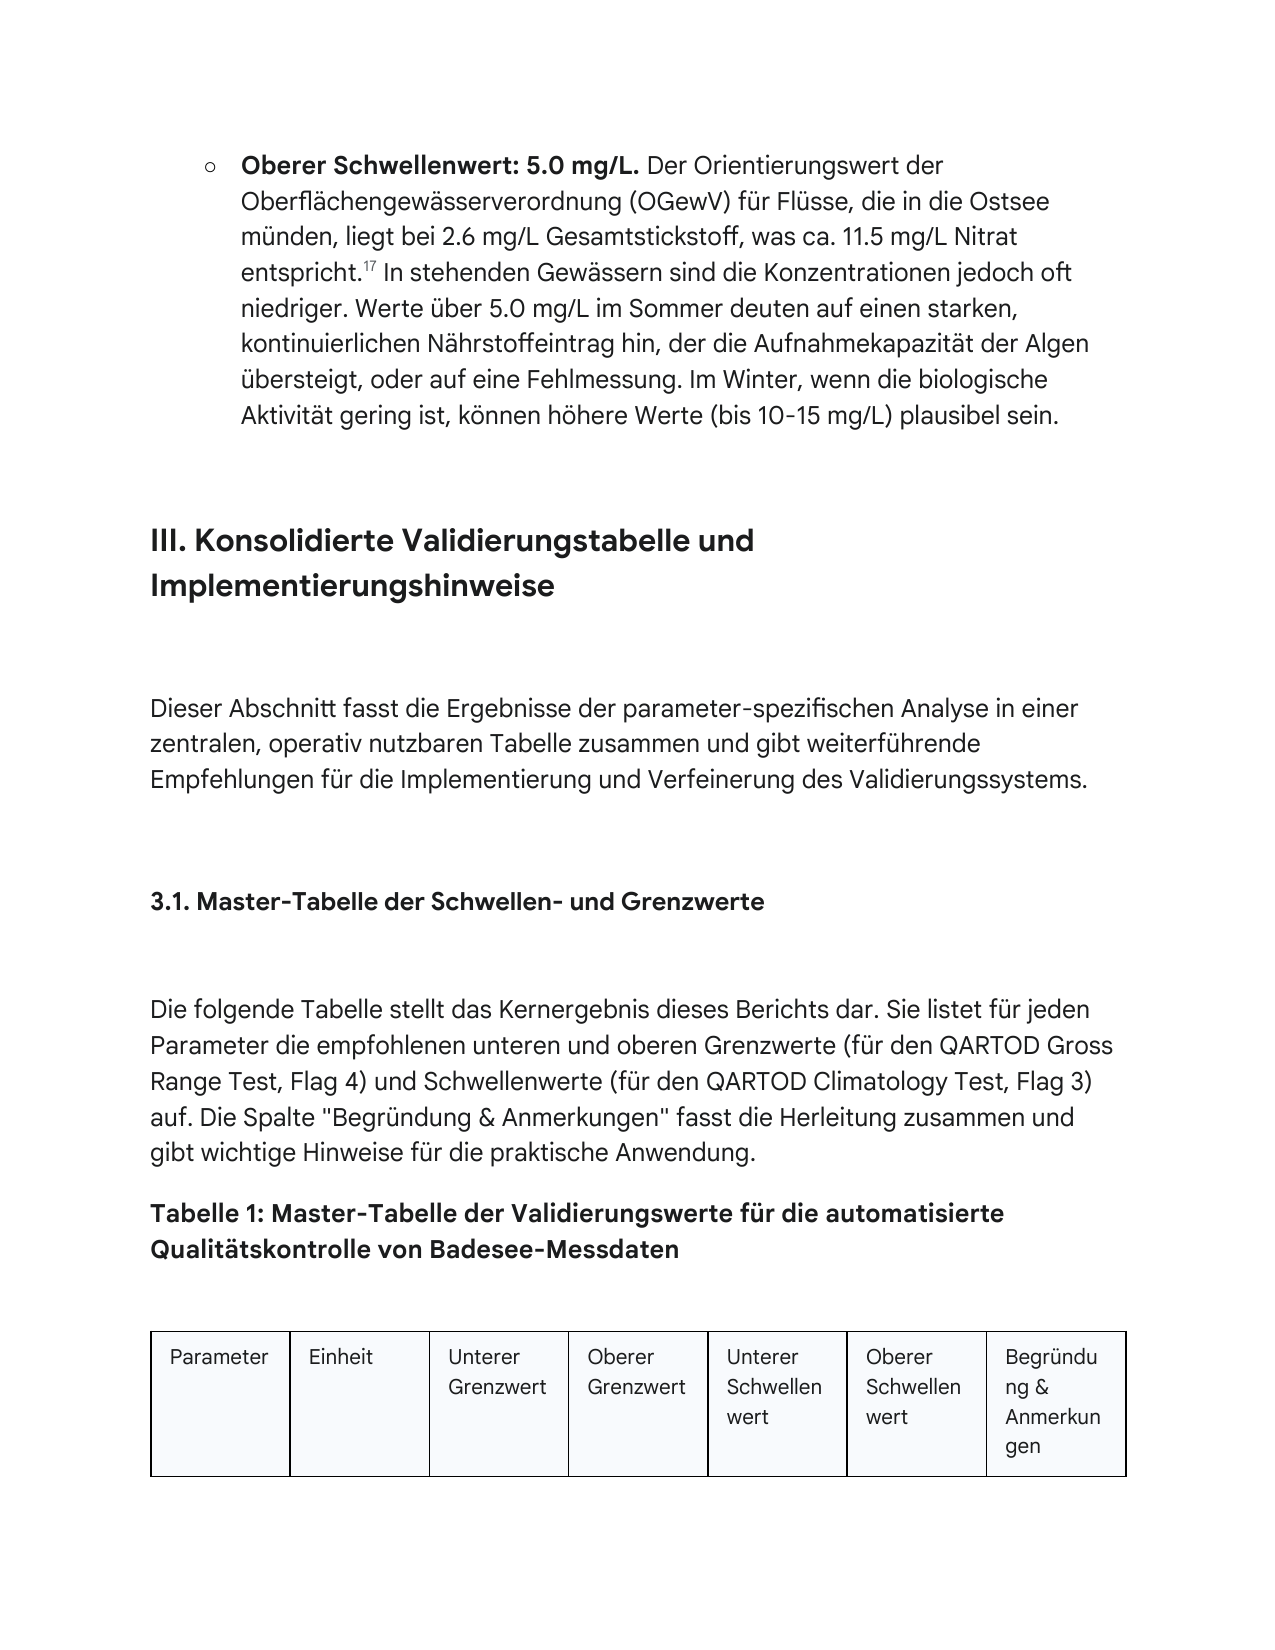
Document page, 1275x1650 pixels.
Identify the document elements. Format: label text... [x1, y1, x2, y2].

text Tabelle 1: Master-Tabelle der Validierungswerte für die automatisierte Qualitätskontrolle von Badesee-Messdaten [150, 1198, 1125, 1265]
table_header Einheit [291, 1332, 429, 1476]
list Oberer Schwellenwert: 5.0 mg/L. Der Orientierungswert der Oberflächengewässerverordnung (OGewV) für Flüsse, die in die Ostsee münden, liegt bei 2.6 mg/L Gesamtstickstoff, was ca. 11.5 mg/L Nitrat entspricht.17 In stehenden Gewässern sind die Konzentrationen jedoch oft niedriger. Werte über 5.0 mg/L im Sommer deuten auf einen starken, kontinuierlichen Nährstoffeintrag hin, der die Aufnahmekapazität der Algen übersteigt, oder auf eine Fehlmessung. Im Winter, wenn die biologische Aktivität gering ist, können höhere Werte (bis 10-15 mg/L) plausibel sein. [203, 150, 1125, 431]
table_header Oberer Grenzwert [569, 1332, 707, 1476]
subtitle 3.1. Master-Tabelle der Schwellen- und Grenzwerte [150, 886, 1125, 917]
table_header Parameter [152, 1332, 289, 1476]
table_header Begründung & Anmerkungen [987, 1332, 1125, 1476]
table_header Unterer Grenzwert [430, 1332, 568, 1476]
text Die folgende Tabelle stellt das Kernergebnis dieses Berichts dar. Sie listet für jeden Parameter die empfohlenen unteren und oberen Grenzwerte (für den QARTOD Gross Range Test, Flag 4) und Schwellenwerte (für den QARTOD Climatology Test, Flag 3) auf. Die Spalte "Begründung & Anmerkungen" fasst die Herleitung zusammen und gibt wichtige Hinweise für die praktische Anwendung. [150, 995, 1125, 1169]
text Dieser Abschnitt fasst die Ergebnisse der parameter-spezifischen Analyse in einer zentralen, operativ nutzbaren Tabelle zusammen und gibt weiterführende Empfehlungen für die Implementierung und Verfeinerung des Validierungssystems. [150, 693, 1125, 796]
subtitle III. Konsolidierte Validierungstabelle und Implementierungshinweise [150, 522, 1125, 605]
table_header Unterer Schwellenwert [709, 1332, 846, 1476]
table_header Oberer Schwellenwert [848, 1332, 986, 1476]
